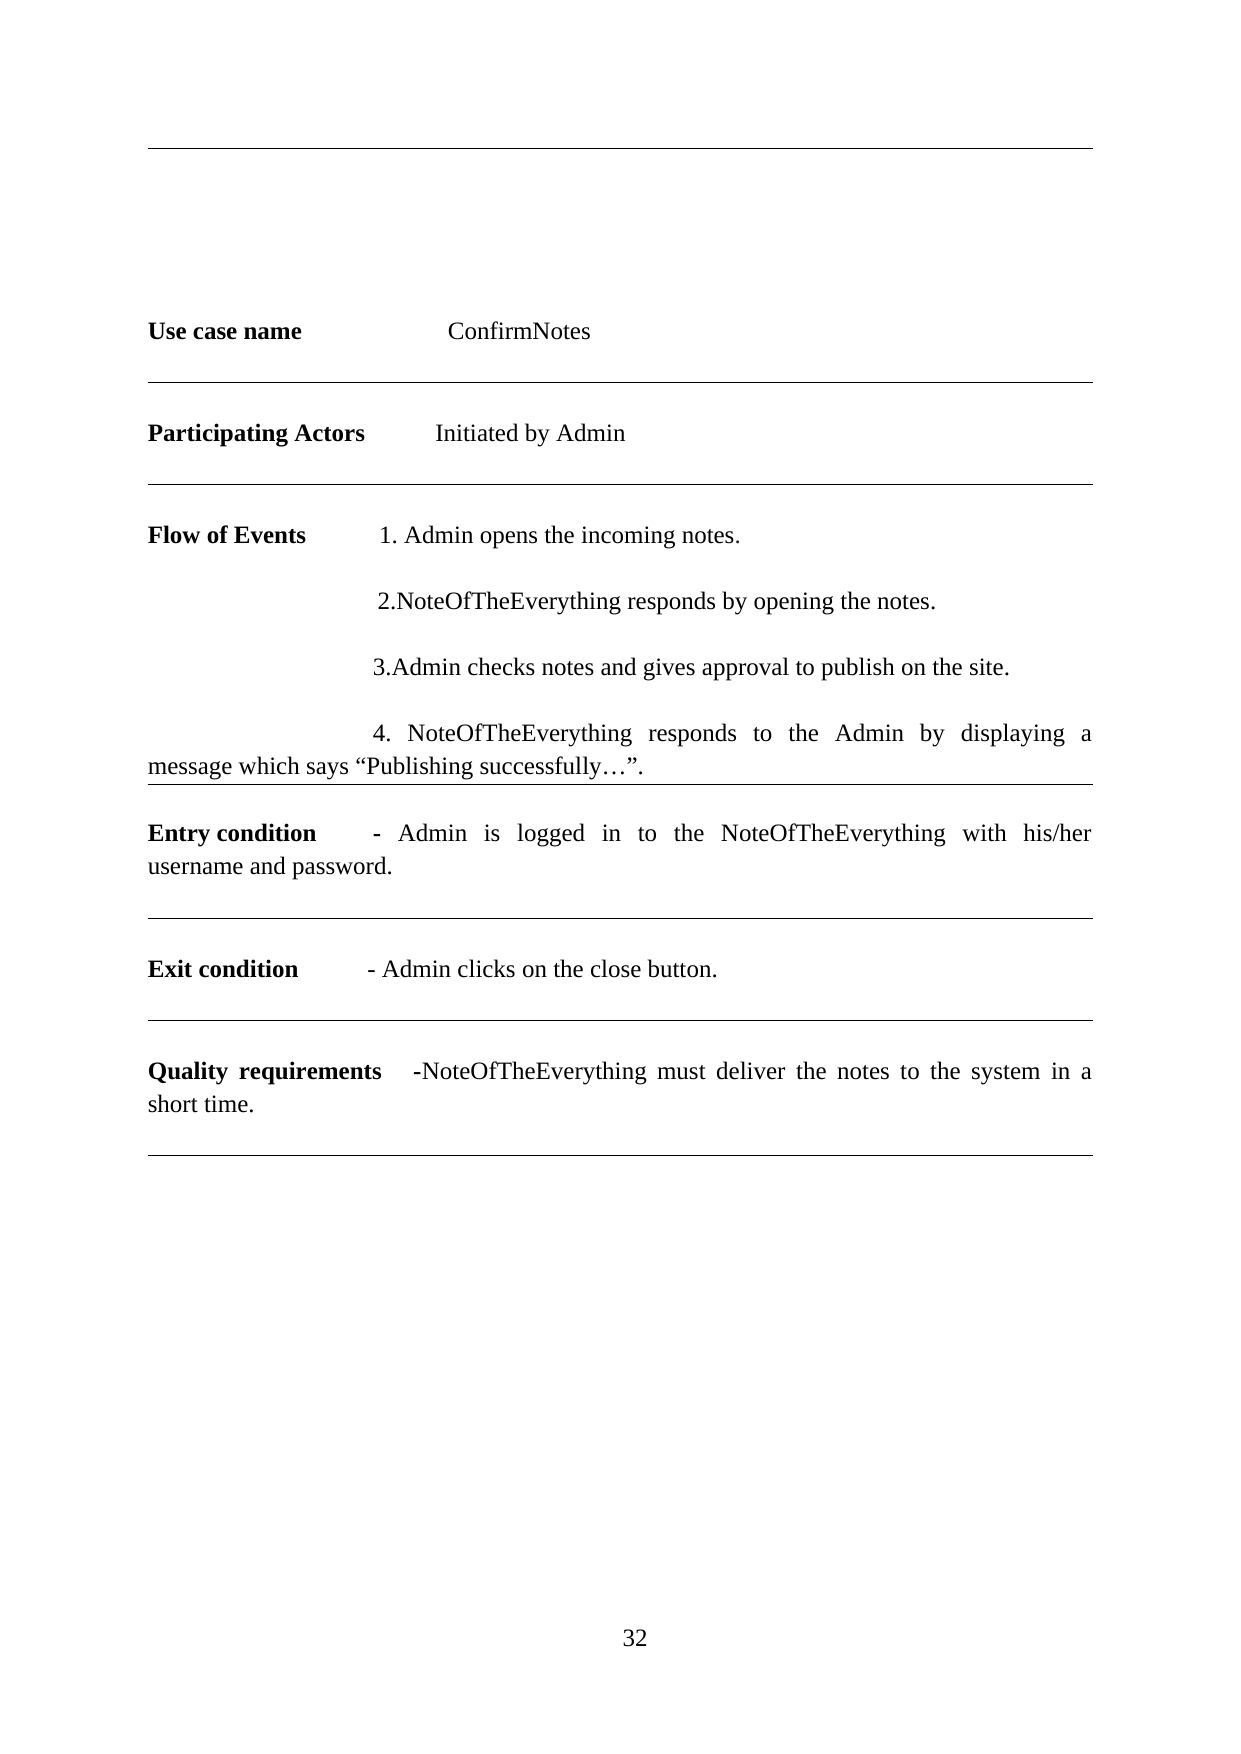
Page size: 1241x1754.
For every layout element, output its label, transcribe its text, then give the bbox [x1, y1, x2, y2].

text Participating Actors Initiated by Admin [148, 418, 1093, 447]
text Entry condition - Admin is logged in to the NoteOfTheEverything with his/her username and password. [148, 818, 1093, 880]
text Use case name ConfirmNotes [148, 316, 1093, 344]
text 3.Admin checks notes and gives approval to publish on the site. [148, 652, 1093, 681]
text 4. NoteOfTheEverything responds to the Admin by displaying a message which says “Publishing successfully…”. [148, 718, 1093, 780]
text 2.NoteOfTheEverything responds by opening the notes. [148, 586, 1093, 615]
text Quality requirements -NoteOfTheEverything must deliver the notes to the system in a short time. [148, 1053, 1093, 1118]
text Flow of Events 1. Admin opens the incoming notes. [148, 520, 1093, 549]
text Exit condition - Admin clicks on the close button. [148, 954, 1093, 982]
